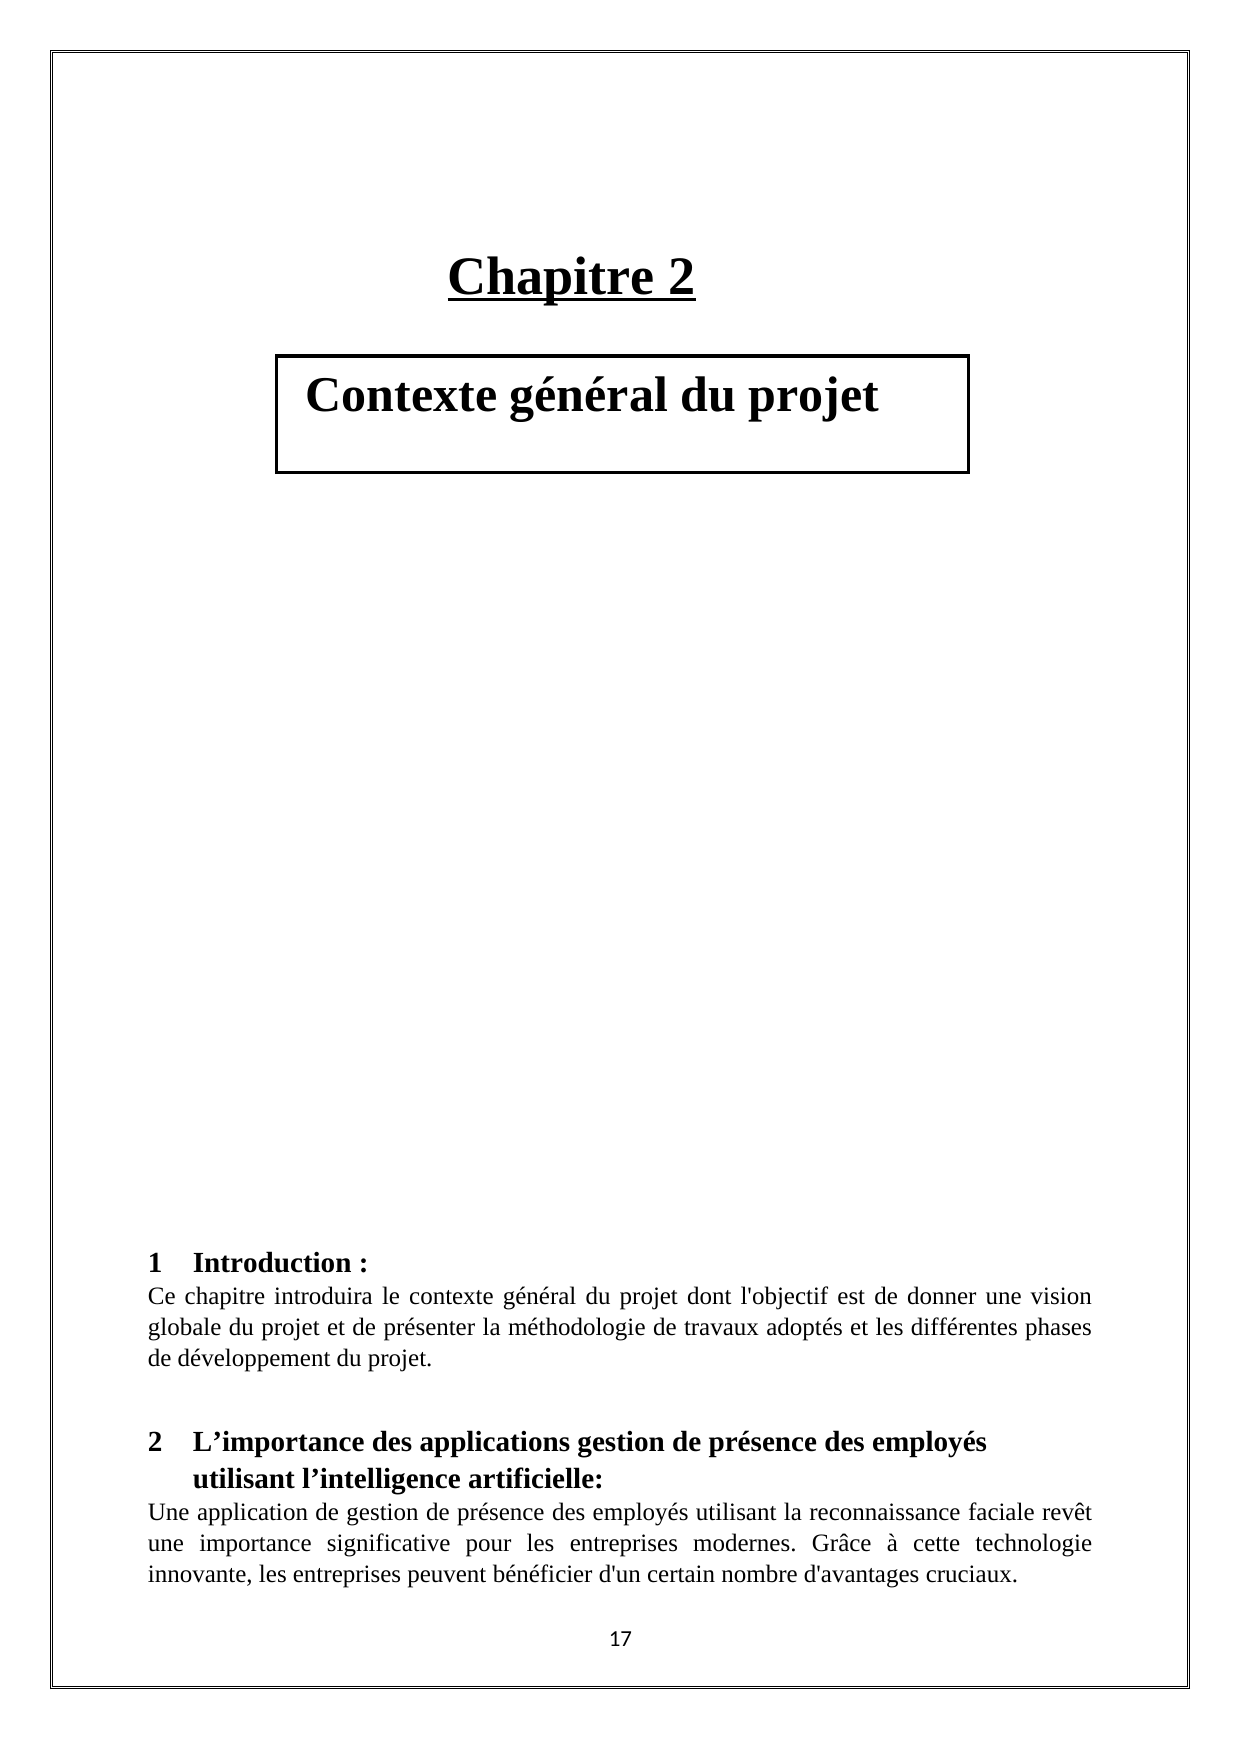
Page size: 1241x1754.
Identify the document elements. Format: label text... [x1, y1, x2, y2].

text Chapitre 2 [148, 244, 995, 306]
subtitle L’importance des applications gestion de présence des employés utilisant l’intelligence artificielle: [148, 1424, 1093, 1494]
text Ce chapitre introduira le contexte général du projet dont l'objectif est de donner une vision globale du projet et de présenter la méthodologie de travaux adoptés et les différentes phases de développement du projet. [148, 1281, 1093, 1372]
subtitle Introduction : [148, 1245, 1093, 1279]
text Une application de gestion de présence des employés utilisant la reconnaissance faciale revêt une importance significative pour les entreprises modernes. Grâce à cette technologie innovante, les entreprises peuvent bénéficier d'un certain nombre d'avantages cruciaux. [148, 1497, 1093, 1588]
